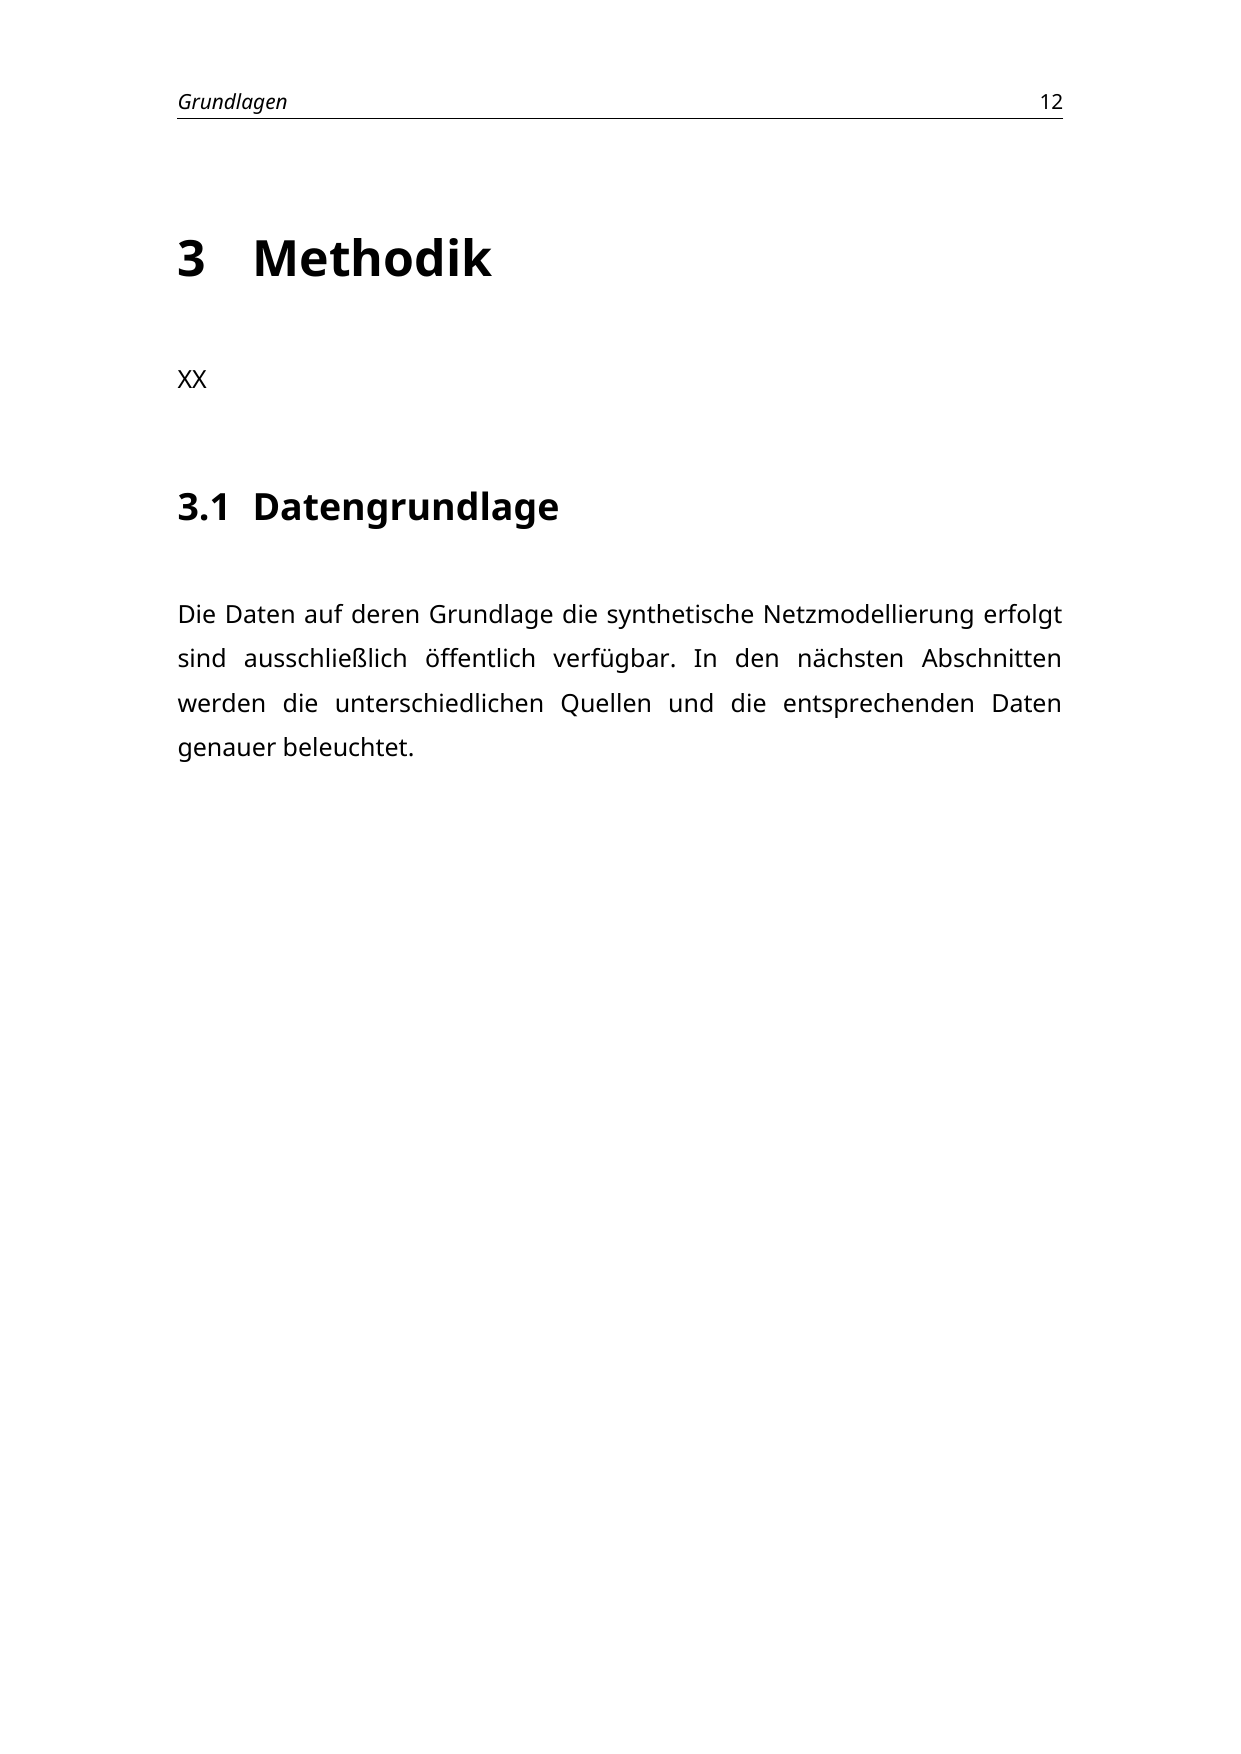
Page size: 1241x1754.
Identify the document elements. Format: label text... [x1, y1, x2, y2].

text Die Daten auf deren Grundlage die synthetische Netzmodellierung erfolgt sind ausschließlich öffentlich verfügbar. In den nächsten Abschnitten werden die unterschiedlichen Quellen und die entsprechenden Daten genauer beleuchtet. [177, 597, 1063, 764]
subtitle Datengrundlage [177, 481, 1063, 532]
subtitle Methodik [177, 223, 1063, 291]
text XX [177, 361, 1063, 395]
